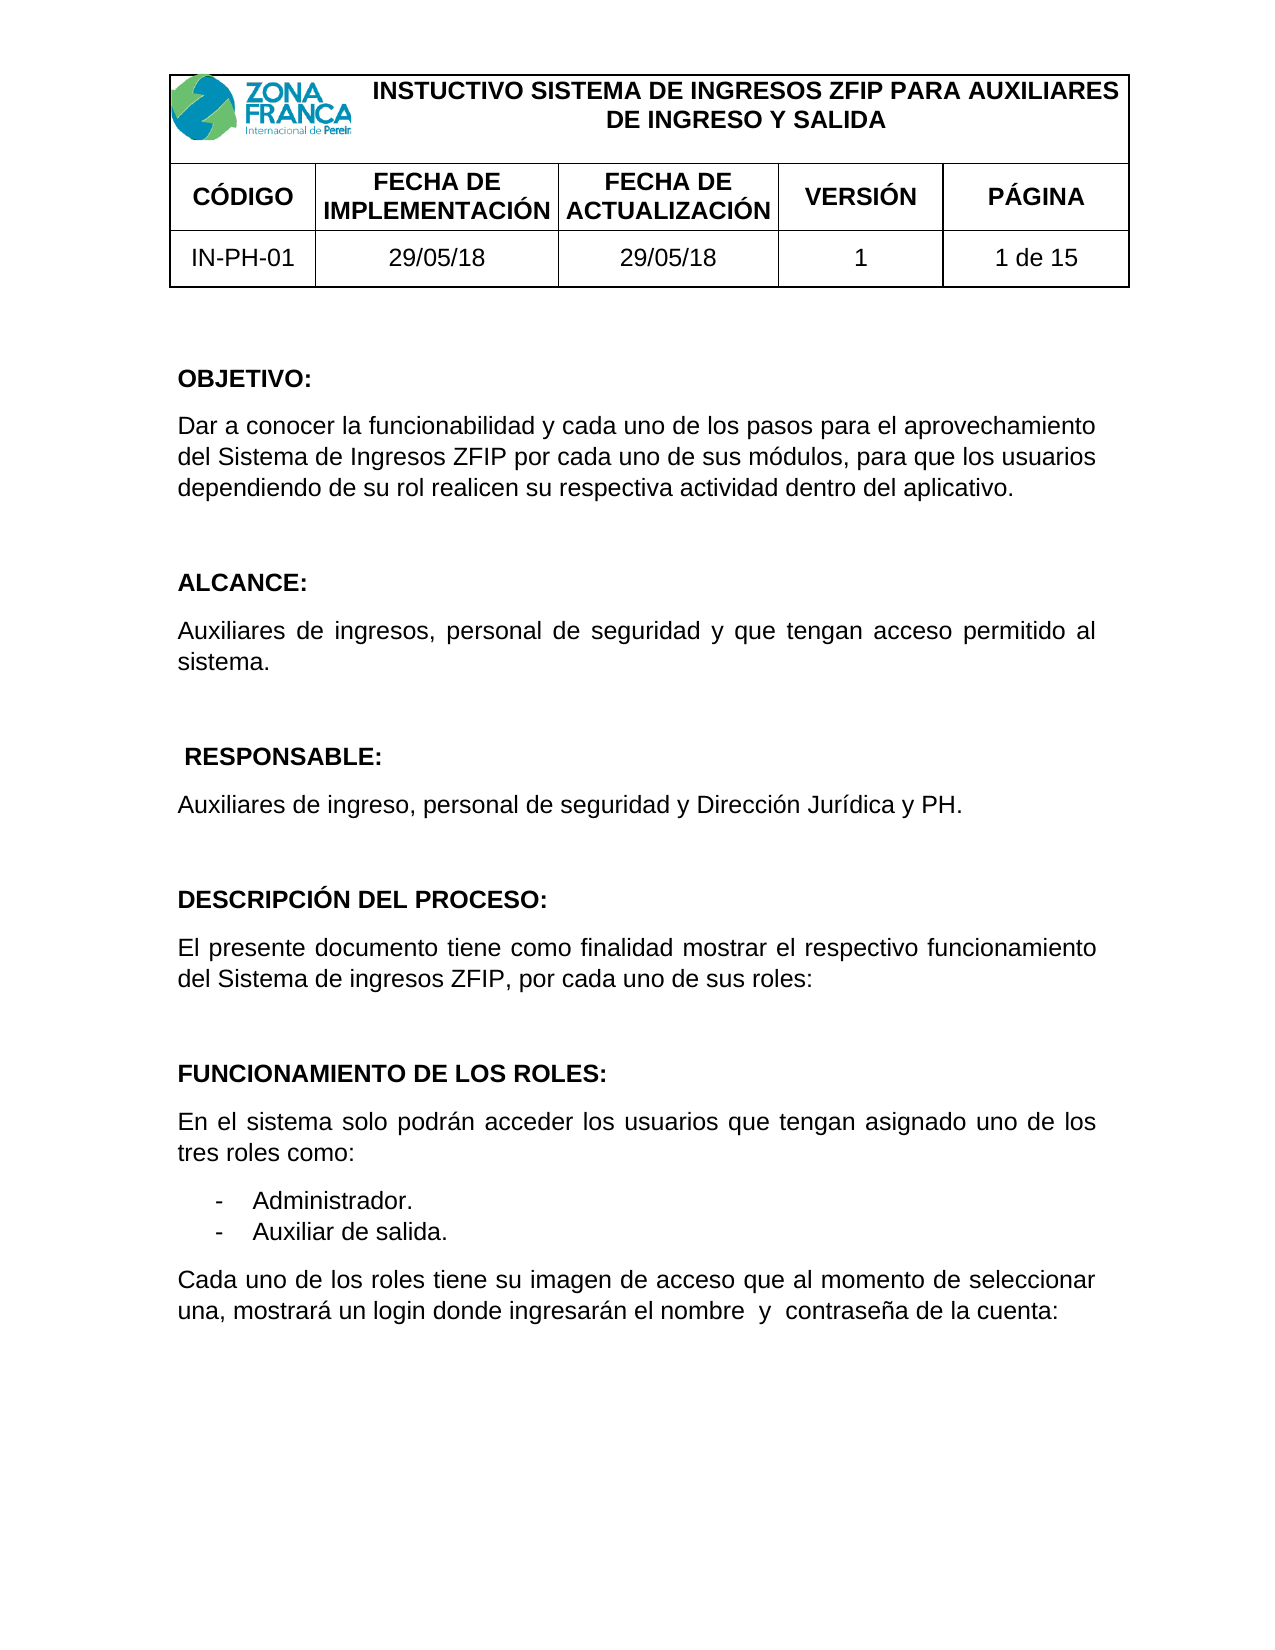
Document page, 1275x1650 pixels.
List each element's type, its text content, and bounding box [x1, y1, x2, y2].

text Dar a conocer la funcionabilidad y cada uno de los pasos para el aprovechamiento del Sistema de Ingresos ZFIP por cada uno de sus módulos, para que los usuarios dependiendo de su rol realicen su respectiva actividad dentro del aplicativo. [177, 411, 1098, 502]
list Auxiliar de salida. [215, 1217, 1098, 1246]
text FUNCIONAMIENTO DE LOS ROLES: [177, 1059, 1098, 1088]
text Cada uno de los roles tiene su imagen de acceso que al momento de seleccionar una, mostrará un login donde ingresarán el nombre y contraseña de la cuenta: [177, 1264, 1098, 1324]
text El presente documento tiene como finalidad mostrar el respectivo funcionamiento del Sistema de ingresos ZFIP, por cada uno de sus roles: [177, 933, 1098, 993]
list Administrador. [215, 1186, 1098, 1214]
picture [267, 87, 279, 98]
text ALCANCE: [177, 568, 1098, 597]
text DESCRIPCIÓN DEL PROCESO: [177, 885, 1098, 914]
text OBJETIVO: [177, 363, 1098, 392]
picture [250, 107, 260, 111]
text En el sistema solo podrán acceder los usuarios que tengan asignado uno de los tres roles como: [177, 1107, 1098, 1167]
text RESPONSABLE: [177, 742, 1098, 771]
text Auxiliares de ingresos, personal de seguridad y que tengan acceso permitido al sistema. [177, 616, 1098, 675]
picture [169, 73, 351, 139]
picture [303, 99, 322, 113]
text Auxiliares de ingreso, personal de seguridad y Dirección Jurídica y PH. [177, 790, 1098, 818]
